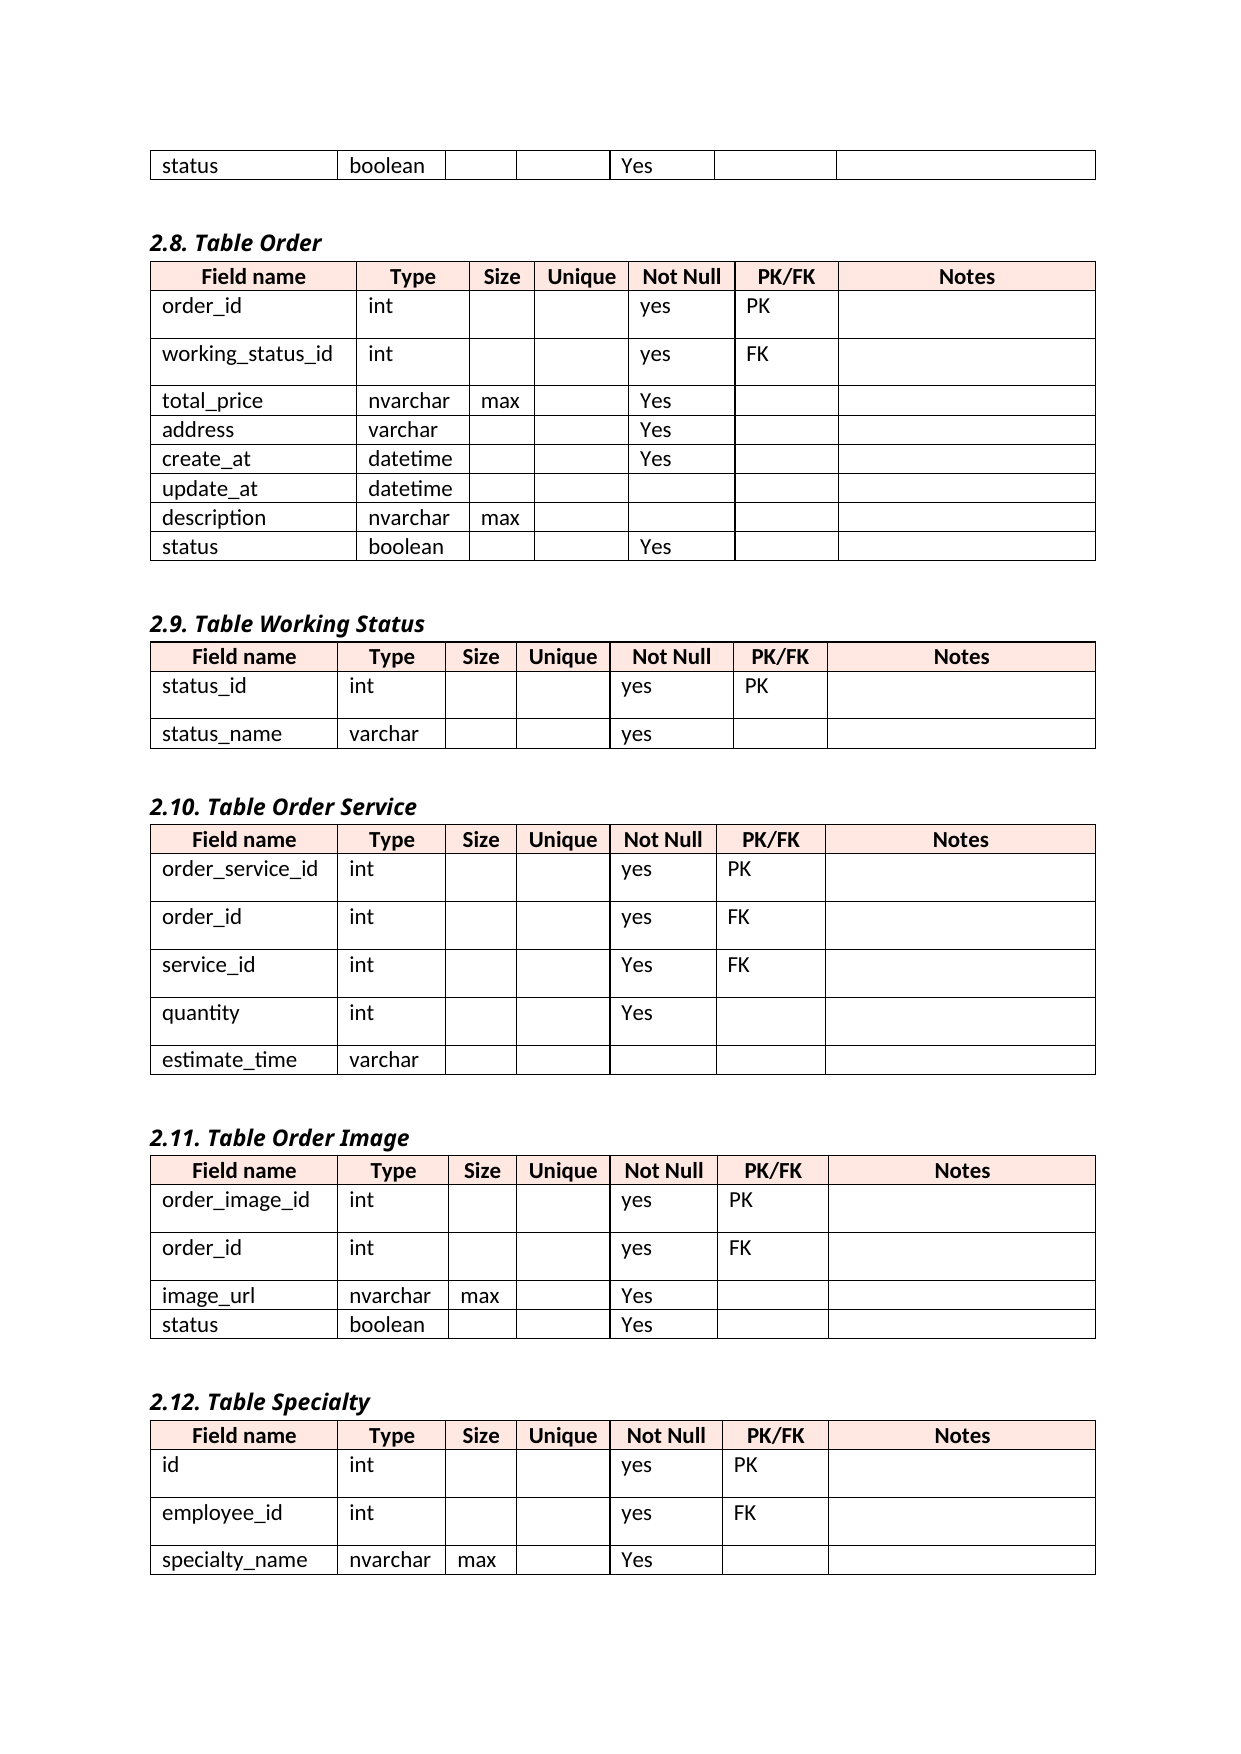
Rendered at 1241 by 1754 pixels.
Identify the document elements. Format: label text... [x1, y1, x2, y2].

table_cell [535, 386, 628, 414]
table_cell max [470, 503, 534, 531]
table_cell order_id [151, 1233, 337, 1280]
table_header PK/FK [736, 262, 838, 290]
table_cell FK [718, 1233, 828, 1280]
table_cell [535, 339, 628, 385]
table_cell [517, 1450, 609, 1497]
table_cell [446, 854, 516, 901]
table_cell yes [611, 1185, 717, 1232]
table_cell nvarchar [338, 1281, 448, 1309]
table_cell int [338, 1450, 445, 1497]
table_cell estimate_time [151, 1046, 337, 1074]
table_header Unique [517, 643, 609, 671]
table_cell int [357, 291, 469, 338]
table_header Size [470, 262, 534, 290]
table_cell Yes [611, 998, 716, 1044]
table_cell [446, 950, 516, 997]
table_cell int [338, 950, 445, 997]
table_header Notes [829, 1156, 1095, 1184]
subtitle 2.11. Table Order Image [150, 1122, 1093, 1153]
table_cell [734, 719, 827, 747]
table_cell int [338, 854, 445, 901]
table_cell order_image_id [151, 1185, 337, 1232]
table_cell [829, 1310, 1095, 1338]
table_cell working_status_id [151, 339, 356, 385]
table_cell [839, 445, 1095, 473]
table_cell yes [611, 719, 733, 747]
table_cell [446, 719, 516, 747]
table_header Notes [839, 262, 1095, 290]
table_cell yes [611, 854, 716, 901]
subtitle 2.9. Table Working Status [150, 608, 1093, 639]
table_cell [736, 532, 838, 560]
table_cell image_url [151, 1281, 337, 1309]
table_header Unique [517, 1156, 609, 1184]
table_cell [517, 672, 609, 718]
table_cell [717, 1046, 825, 1074]
table_header Type [338, 1156, 448, 1184]
subtitle 2.8. Table Order [150, 227, 1093, 258]
table_cell int [338, 1185, 448, 1232]
table_cell [723, 1546, 828, 1573]
table_cell [535, 291, 628, 338]
table_cell Yes [629, 445, 734, 473]
table_cell [446, 1498, 516, 1544]
table_cell nvarchar [357, 386, 469, 414]
table_cell [736, 445, 838, 473]
table_cell yes [611, 1498, 722, 1544]
table_cell [715, 151, 836, 179]
table_cell [446, 902, 516, 949]
table_cell int [357, 339, 469, 385]
table_cell [470, 339, 534, 385]
table_cell boolean [338, 1310, 448, 1338]
table_cell PK [718, 1185, 828, 1232]
table_cell [629, 503, 734, 531]
table_cell quantity [151, 998, 337, 1044]
table_header Type [338, 825, 445, 853]
table_cell [535, 445, 628, 473]
table_cell yes [629, 291, 734, 338]
table_cell [736, 474, 838, 502]
table_header Notes [826, 825, 1095, 853]
table_cell [629, 474, 734, 502]
table_cell [828, 719, 1095, 747]
table_cell FK [717, 902, 825, 949]
table_cell PK [723, 1450, 828, 1497]
table_cell [839, 386, 1095, 414]
table_cell [736, 416, 838, 443]
table_cell [535, 474, 628, 502]
table_cell PK [717, 854, 825, 901]
table_header Not Null [611, 1421, 722, 1449]
table_header Not Null [611, 643, 733, 671]
table_cell [736, 386, 838, 414]
table_cell yes [611, 1233, 717, 1280]
table_header Not Null [629, 262, 734, 290]
table_cell [470, 532, 534, 560]
table_cell [736, 503, 838, 531]
table_cell [446, 672, 516, 718]
table_cell order_id [151, 902, 337, 949]
table_cell nvarchar [357, 503, 469, 531]
table_cell description [151, 503, 356, 531]
table_cell [517, 1498, 609, 1544]
table_cell varchar [357, 416, 469, 443]
table_cell max [449, 1281, 516, 1309]
table_header Not Null [611, 825, 716, 853]
table_cell [829, 1281, 1095, 1309]
subtitle 2.10. Table Order Service [150, 791, 1093, 822]
table_header PK/FK [718, 1156, 828, 1184]
table_cell int [338, 998, 445, 1044]
table_cell [826, 854, 1095, 901]
table_header Field name [151, 643, 337, 671]
table_cell [718, 1310, 828, 1338]
table_cell [517, 902, 609, 949]
table_cell boolean [338, 151, 445, 179]
table_cell create_at [151, 445, 356, 473]
table_cell int [338, 1498, 445, 1544]
table_cell [535, 532, 628, 560]
table_cell [517, 998, 609, 1044]
table_cell [517, 854, 609, 901]
table_cell status [151, 151, 337, 179]
table_cell [449, 1233, 516, 1280]
table_cell [839, 291, 1095, 338]
table_cell FK [736, 339, 838, 385]
table_cell int [338, 902, 445, 949]
table_cell [517, 1310, 609, 1338]
table_header Notes [828, 643, 1095, 671]
table_header Size [446, 825, 516, 853]
table_cell [517, 719, 609, 747]
table_cell order_id [151, 291, 356, 338]
table_header Field name [151, 1156, 337, 1184]
table_cell id [151, 1450, 337, 1497]
table_cell Yes [611, 1546, 722, 1573]
table_cell [837, 151, 1095, 179]
table_cell [839, 339, 1095, 385]
table_cell varchar [338, 719, 445, 747]
table_cell order_service_id [151, 854, 337, 901]
table_cell int [338, 672, 445, 718]
table_cell datetime [357, 474, 469, 502]
table_cell Yes [611, 950, 716, 997]
table_cell max [446, 1546, 516, 1573]
table_cell [611, 1046, 716, 1074]
table_header PK/FK [734, 643, 827, 671]
table_cell [535, 416, 628, 443]
table_cell datetime [357, 445, 469, 473]
table_cell [470, 474, 534, 502]
table_header Size [446, 643, 516, 671]
table_header Type [357, 262, 469, 290]
table_cell service_id [151, 950, 337, 997]
table_cell Yes [629, 532, 734, 560]
table_cell [470, 416, 534, 443]
table_cell [517, 1233, 609, 1280]
table_cell [449, 1310, 516, 1338]
table_header PK/FK [717, 825, 825, 853]
table_cell address [151, 416, 356, 443]
table_cell [446, 1046, 516, 1074]
table_cell [517, 950, 609, 997]
table_cell FK [723, 1498, 828, 1544]
table_cell total_price [151, 386, 356, 414]
table_header PK/FK [723, 1421, 828, 1449]
table_cell [517, 1281, 609, 1309]
table_cell [826, 950, 1095, 997]
table_cell yes [611, 672, 733, 718]
table_cell nvarchar [338, 1546, 445, 1573]
table_cell [517, 151, 609, 179]
table_cell [446, 998, 516, 1044]
table_cell yes [629, 339, 734, 385]
table_cell [826, 1046, 1095, 1074]
table_cell [839, 474, 1095, 502]
table_cell status [151, 1310, 337, 1338]
table_header Not Null [611, 1156, 717, 1184]
table_header Notes [829, 1421, 1095, 1449]
table_header Size [446, 1421, 516, 1449]
table_header Unique [535, 262, 628, 290]
table_cell Yes [611, 151, 714, 179]
table_cell [829, 1185, 1095, 1232]
table_cell [470, 291, 534, 338]
table_cell [446, 1450, 516, 1497]
table_cell [517, 1546, 609, 1573]
table_cell [829, 1233, 1095, 1280]
table_cell [535, 503, 628, 531]
table_cell status_id [151, 672, 337, 718]
table_cell [449, 1185, 516, 1232]
table_cell [839, 532, 1095, 560]
table_cell FK [717, 950, 825, 997]
table_cell [470, 445, 534, 473]
table_cell yes [611, 1450, 722, 1497]
table_cell [446, 151, 516, 179]
table_cell [517, 1046, 609, 1074]
table_header Size [449, 1156, 516, 1184]
table_cell Yes [629, 386, 734, 414]
table_header Type [338, 1421, 445, 1449]
table_cell Yes [629, 416, 734, 443]
table_cell PK [736, 291, 838, 338]
table_cell int [338, 1233, 448, 1280]
table_cell [717, 998, 825, 1044]
table_cell varchar [338, 1046, 445, 1074]
table_cell specialty_name [151, 1546, 337, 1573]
table_cell [839, 503, 1095, 531]
table_cell [839, 416, 1095, 443]
table_cell [517, 1185, 609, 1232]
table_cell [826, 998, 1095, 1044]
table_header Unique [517, 1421, 609, 1449]
table_cell Yes [611, 1281, 717, 1309]
table_cell [829, 1498, 1095, 1544]
table_cell [718, 1281, 828, 1309]
table_header Unique [517, 825, 609, 853]
table_cell [829, 1546, 1095, 1573]
table_cell PK [734, 672, 827, 718]
table_cell [828, 672, 1095, 718]
table_cell status_name [151, 719, 337, 747]
table_cell boolean [357, 532, 469, 560]
table_cell [826, 902, 1095, 949]
table_cell employee_id [151, 1498, 337, 1544]
table_cell Yes [611, 1310, 717, 1338]
table_header Field name [151, 825, 337, 853]
table_header Field name [151, 262, 356, 290]
table_cell status [151, 532, 356, 560]
table_cell update_at [151, 474, 356, 502]
table_cell yes [611, 902, 716, 949]
table_header Type [338, 643, 445, 671]
subtitle 2.12. Table Specialty [150, 1386, 1093, 1417]
table_cell max [470, 386, 534, 414]
table_header Field name [151, 1421, 337, 1449]
table_cell [829, 1450, 1095, 1497]
